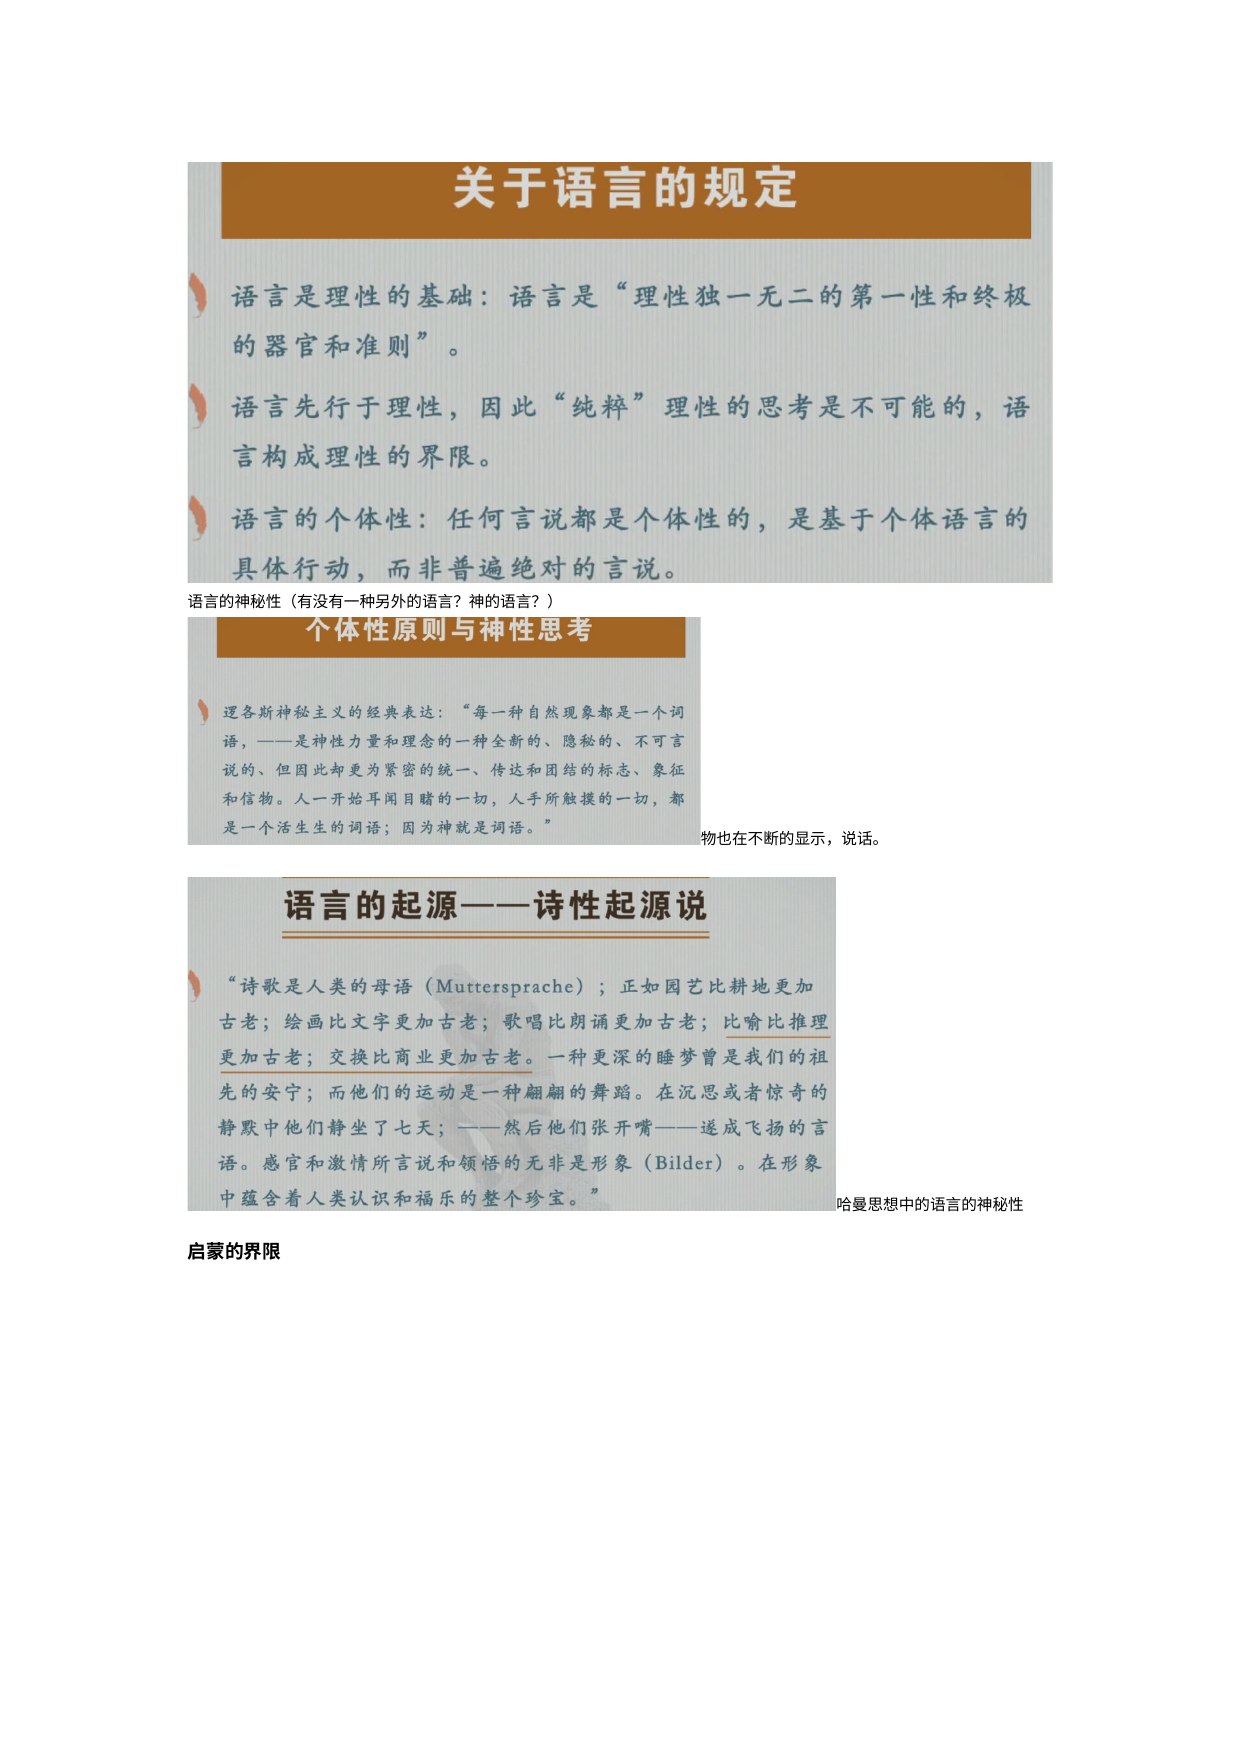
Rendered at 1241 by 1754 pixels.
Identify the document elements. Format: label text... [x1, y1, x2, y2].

text 语言的神秘性（有没有一种另外的语言？神的语言？） [187, 584, 1053, 617]
picture [187, 617, 701, 845]
picture [187, 877, 836, 1211]
picture [187, 162, 1053, 583]
text 启蒙的界限 [187, 1234, 1053, 1267]
